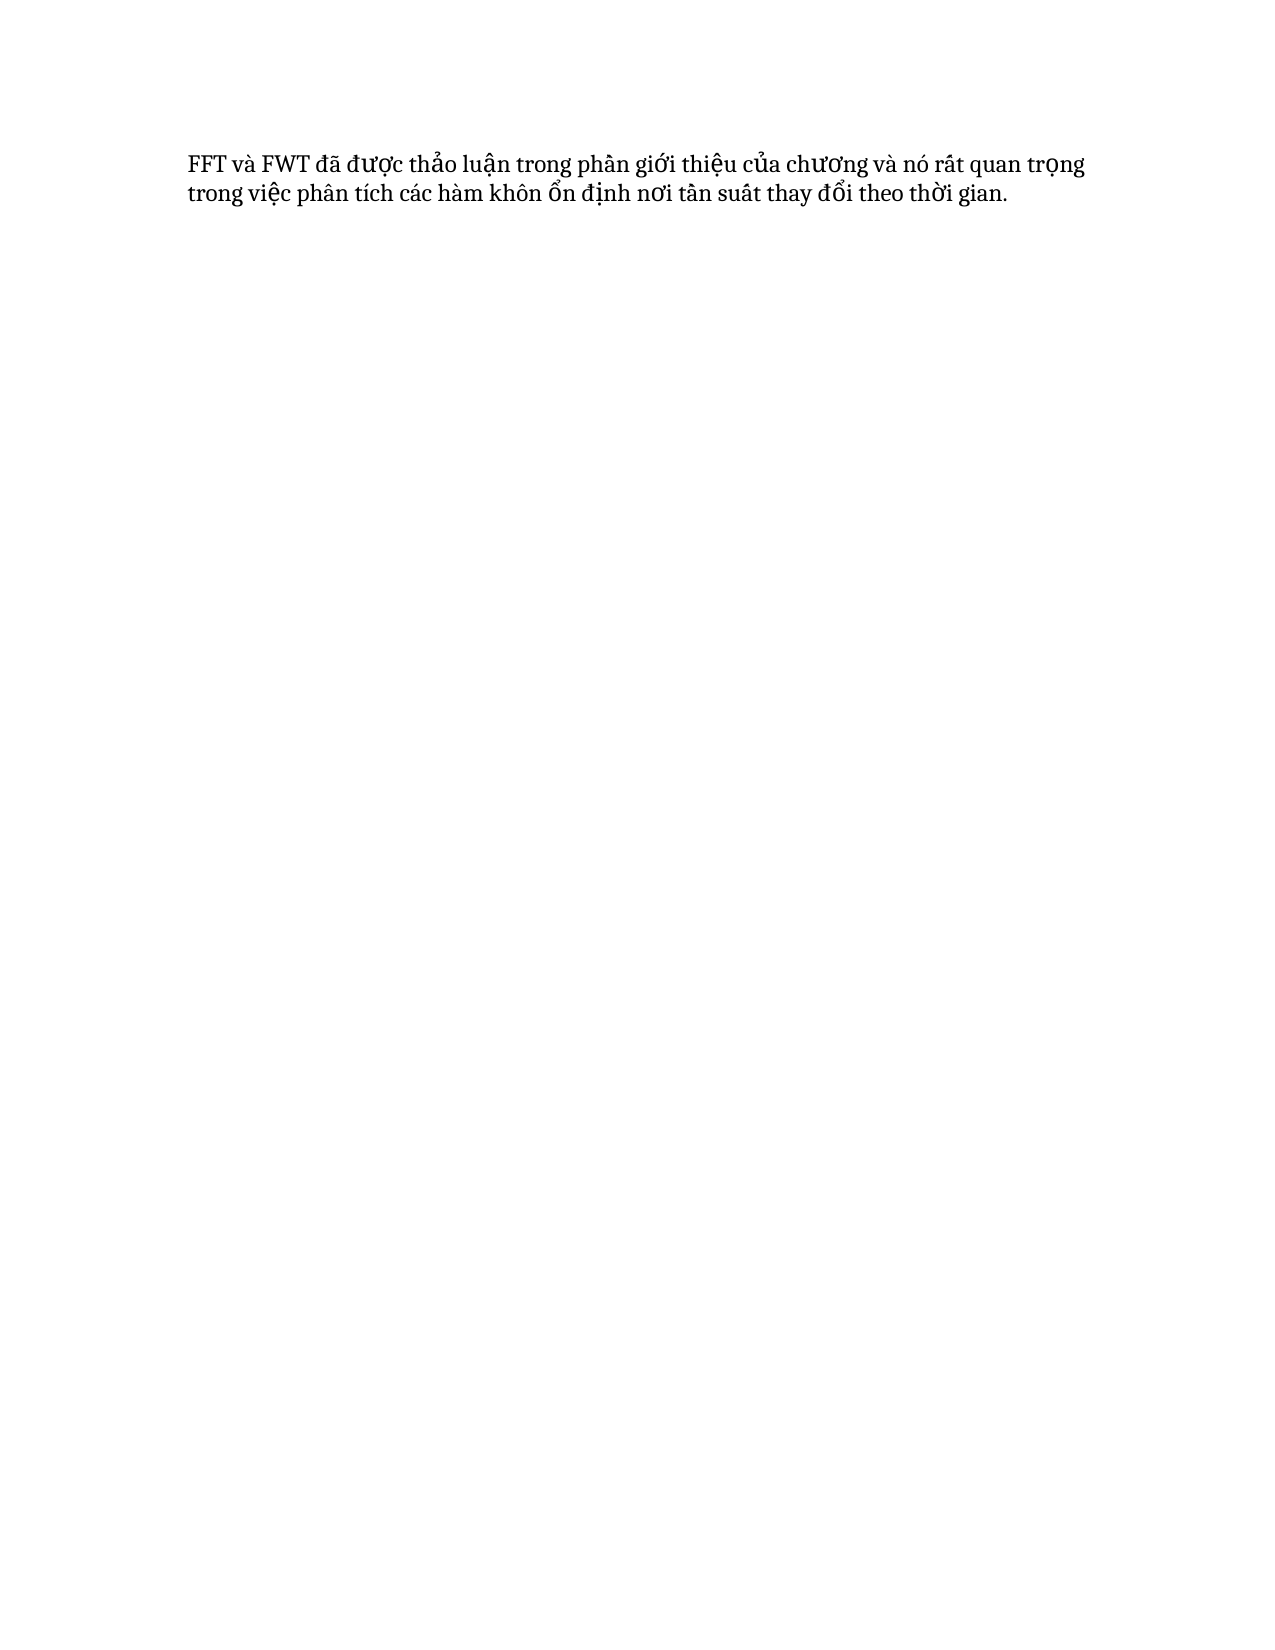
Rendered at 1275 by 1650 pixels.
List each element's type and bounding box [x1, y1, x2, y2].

text [187, 150, 1087, 207]
